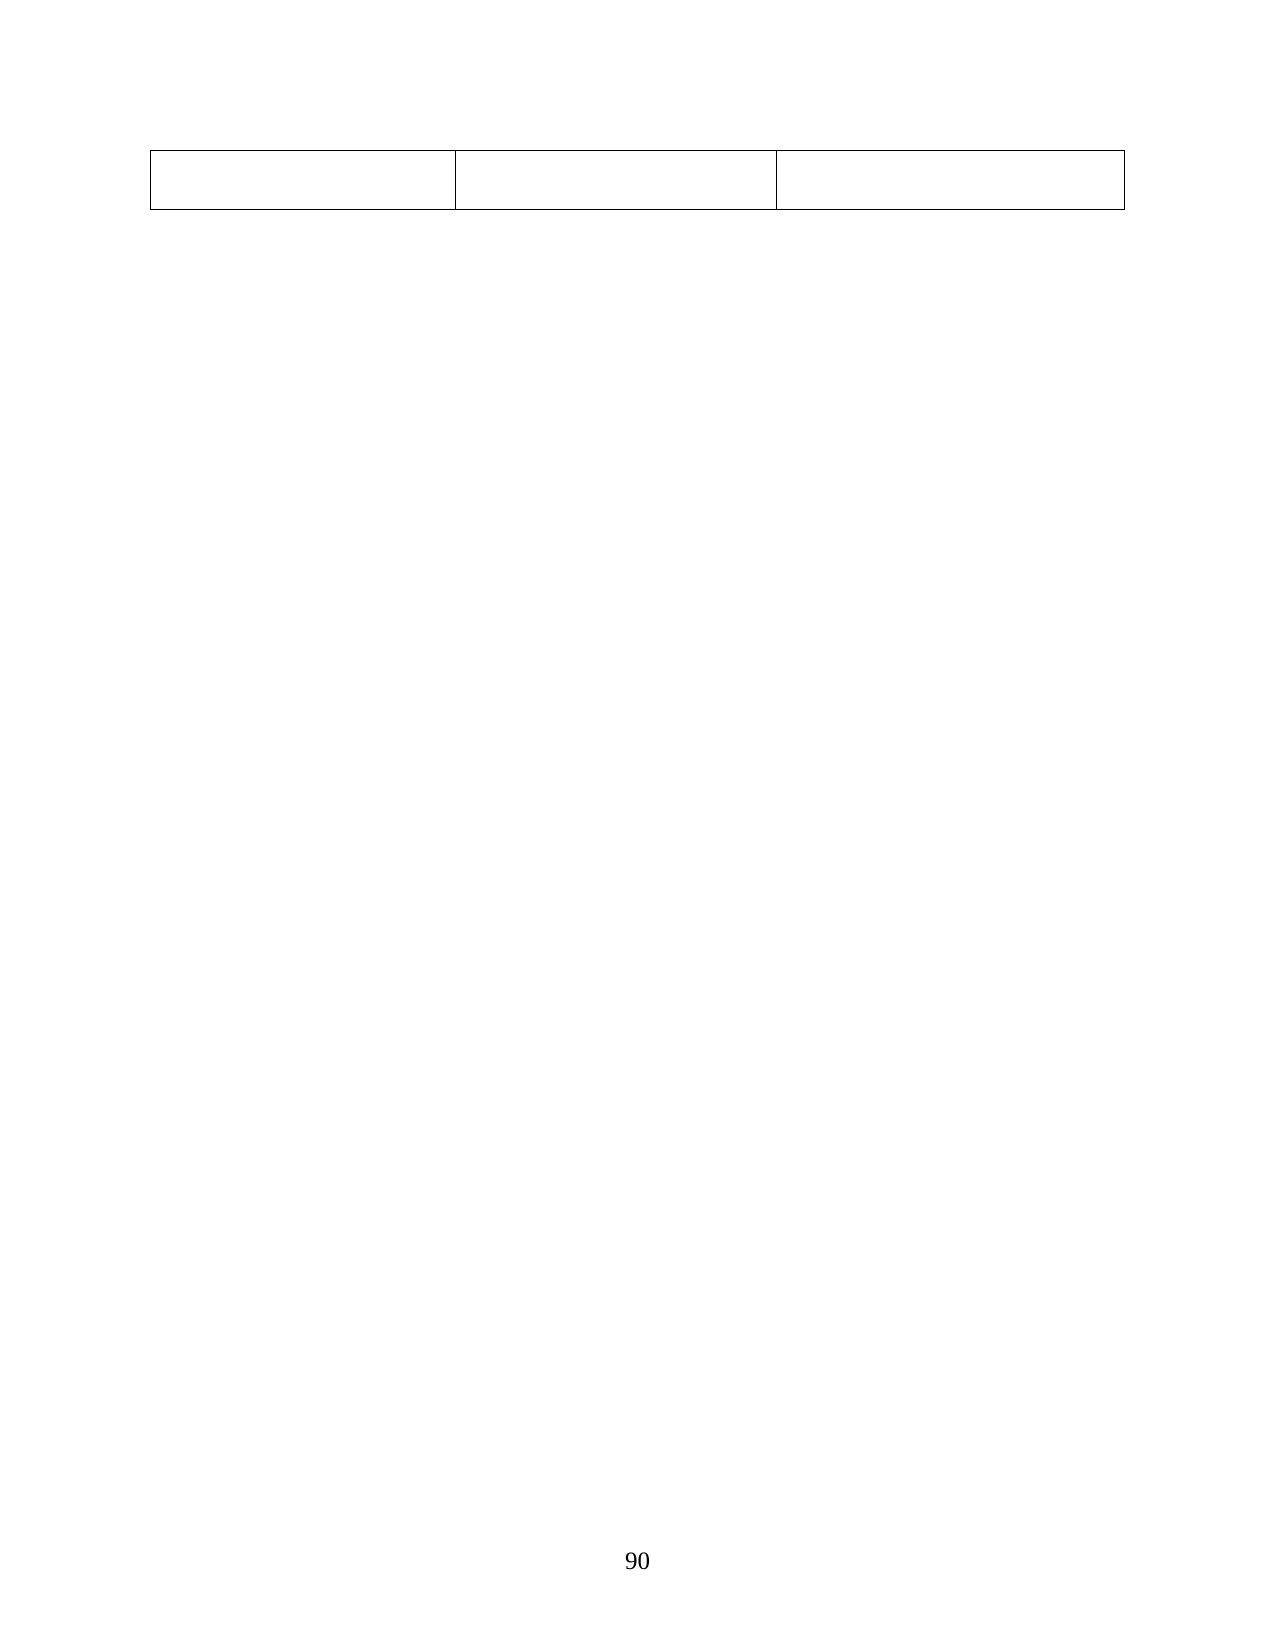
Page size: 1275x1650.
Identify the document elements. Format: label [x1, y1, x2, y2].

table_cell [456, 151, 776, 208]
table_cell [777, 151, 1124, 208]
